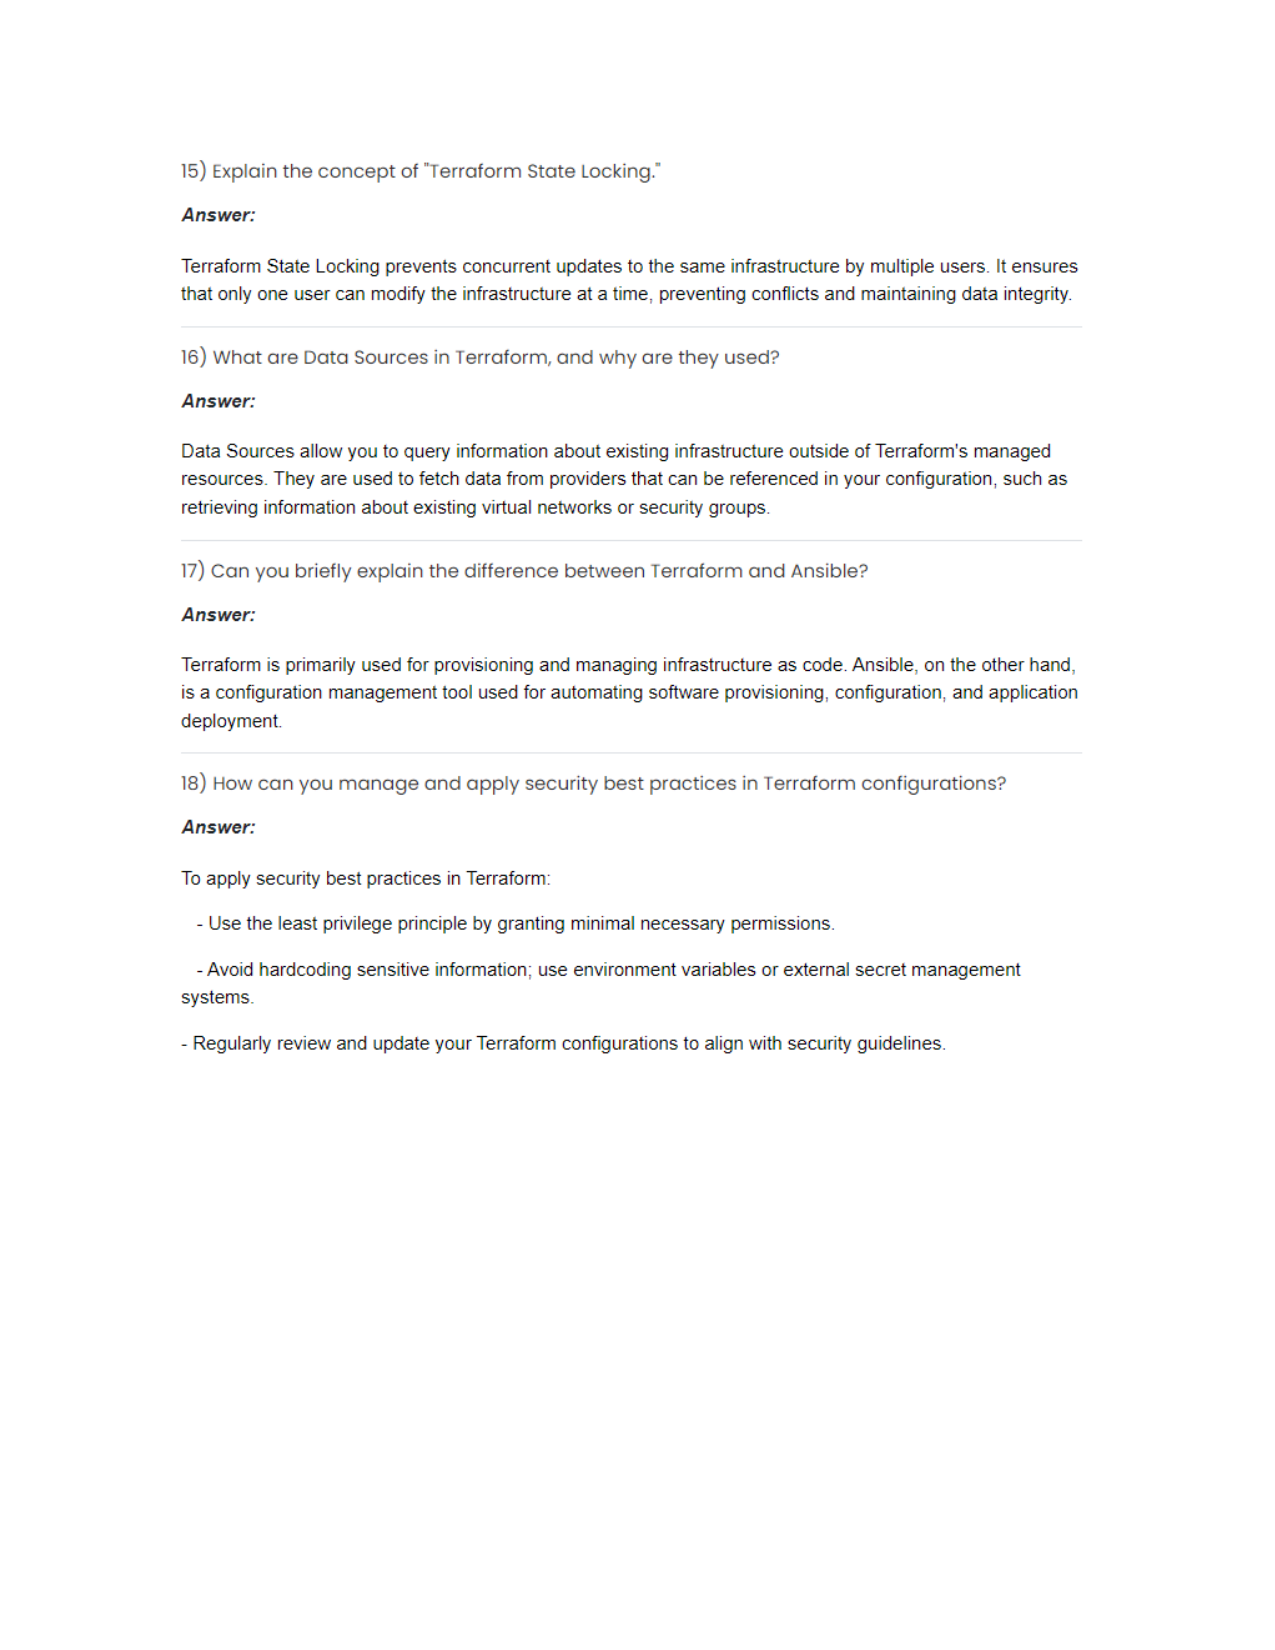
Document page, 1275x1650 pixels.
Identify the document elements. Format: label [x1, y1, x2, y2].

picture [150, 150, 1125, 1071]
